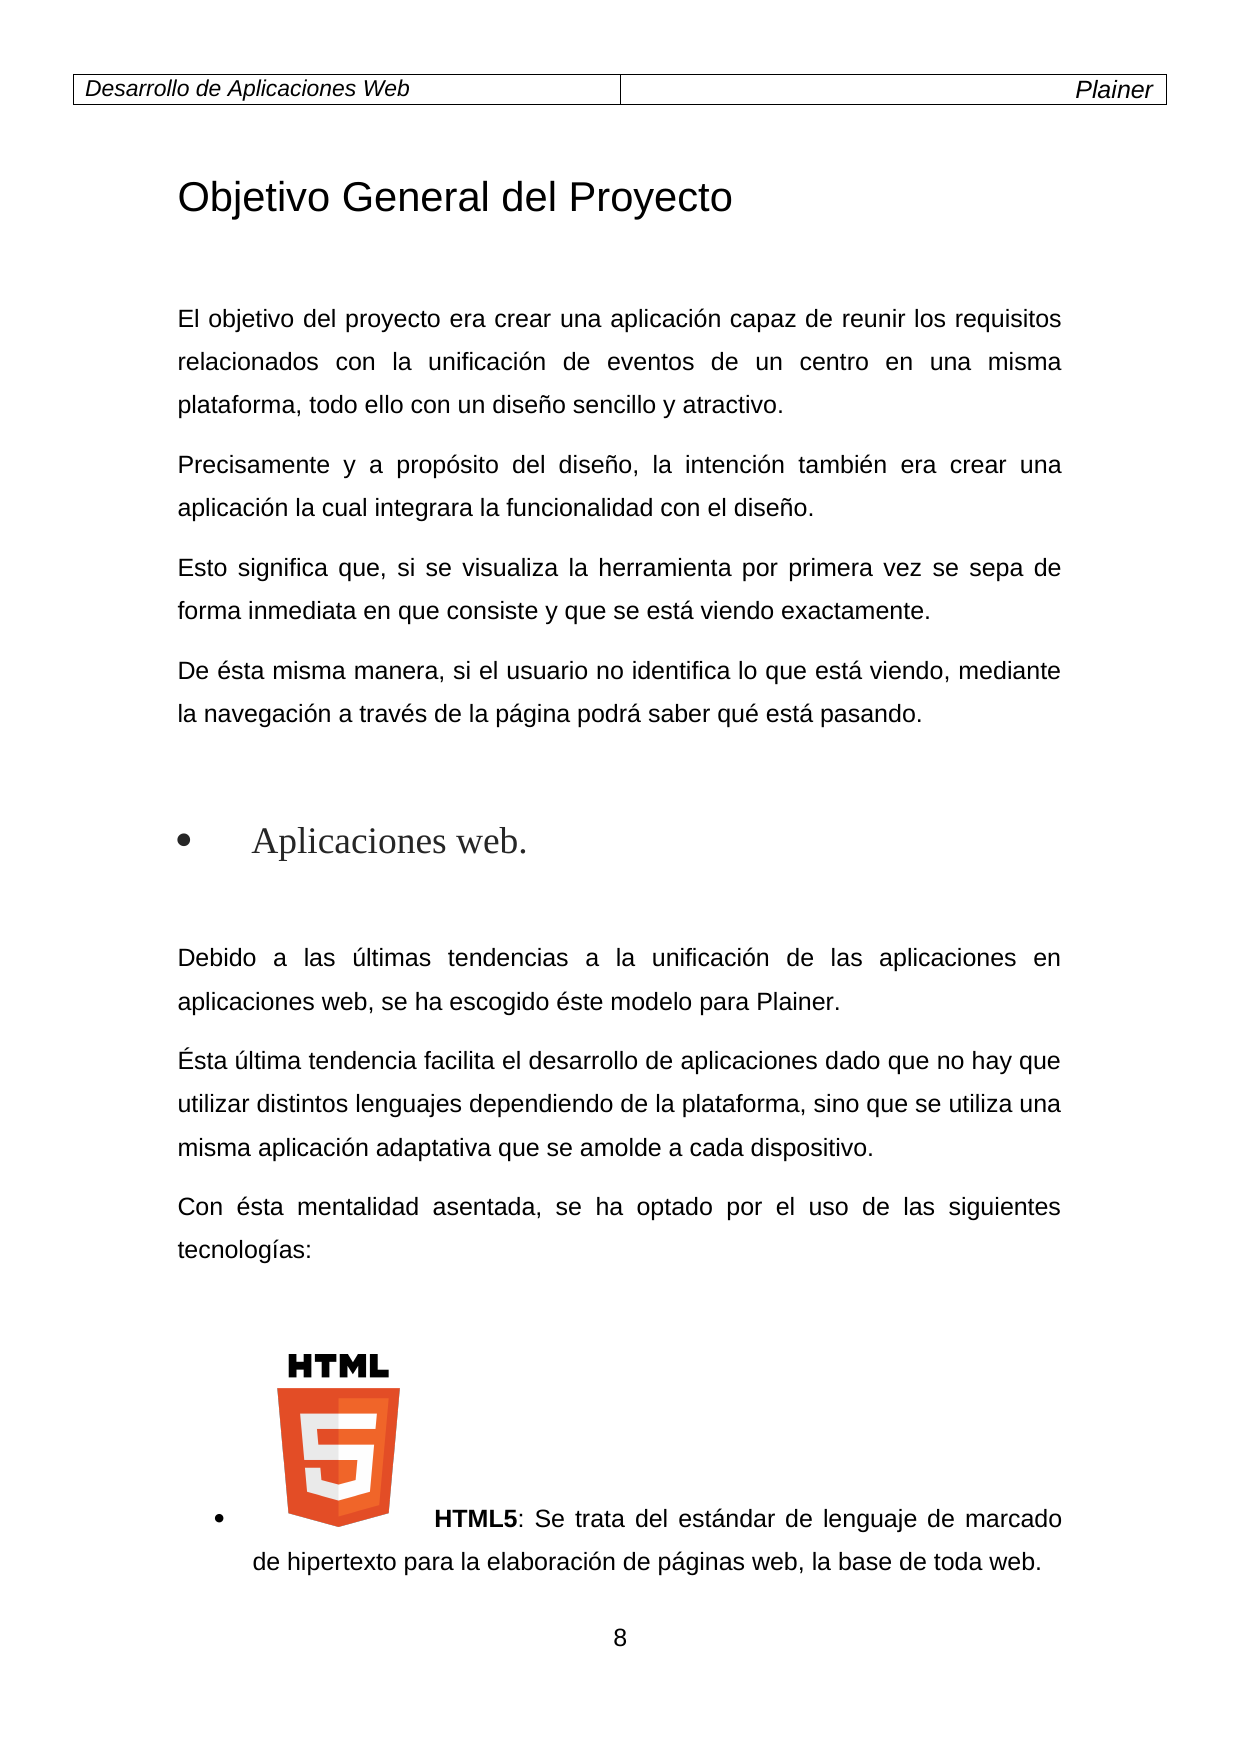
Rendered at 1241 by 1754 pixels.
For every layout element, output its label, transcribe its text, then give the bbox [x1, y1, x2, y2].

subtitle Aplicaciones web. [177, 819, 1063, 862]
text Debido a las últimas tendencias a la unificación de las aplicaciones en aplicaciones web, se ha escogido éste modelo para Plainer. [177, 943, 1063, 1015]
list HTML5: Se trata del estándar de lenguaje de marcado de hipertexto para la elaboración de páginas web, la base de toda web. [215, 1355, 1063, 1576]
text De ésta misma manera, si el usuario no identifica lo que está viendo, mediante la navegación a través de la página podrá saber qué está pasando. [177, 656, 1063, 728]
picture [252, 1354, 425, 1527]
text Precisamente y a propósito del diseño, la intención también era crear una aplicación la cual integrara la funcionalidad con el diseño. [177, 450, 1063, 522]
text Ésta última tendencia facilita el desarrollo de aplicaciones dado que no hay que utilizar distintos lenguajes dependiendo de la plataforma, sino que se utiliza una misma aplicación adaptativa que se amolde a cada dispositivo. [177, 1046, 1063, 1161]
text Esto significa que, si se visualiza la herramienta por primera vez se sepa de forma inmediata en que consiste y que se está viendo exactamente. [177, 553, 1063, 625]
text El objetivo del proyecto era crear una aplicación capaz de reunir los requisitos relacionados con la unificación de eventos de un centro en una misma plataforma, todo ello con un diseño sencillo y atractivo. [177, 304, 1063, 419]
subtitle Objetivo General del Proyecto [177, 173, 1063, 221]
text Con ésta mentalidad asentada, se ha optado por el uso de las siguientes tecnologías: [177, 1192, 1063, 1264]
